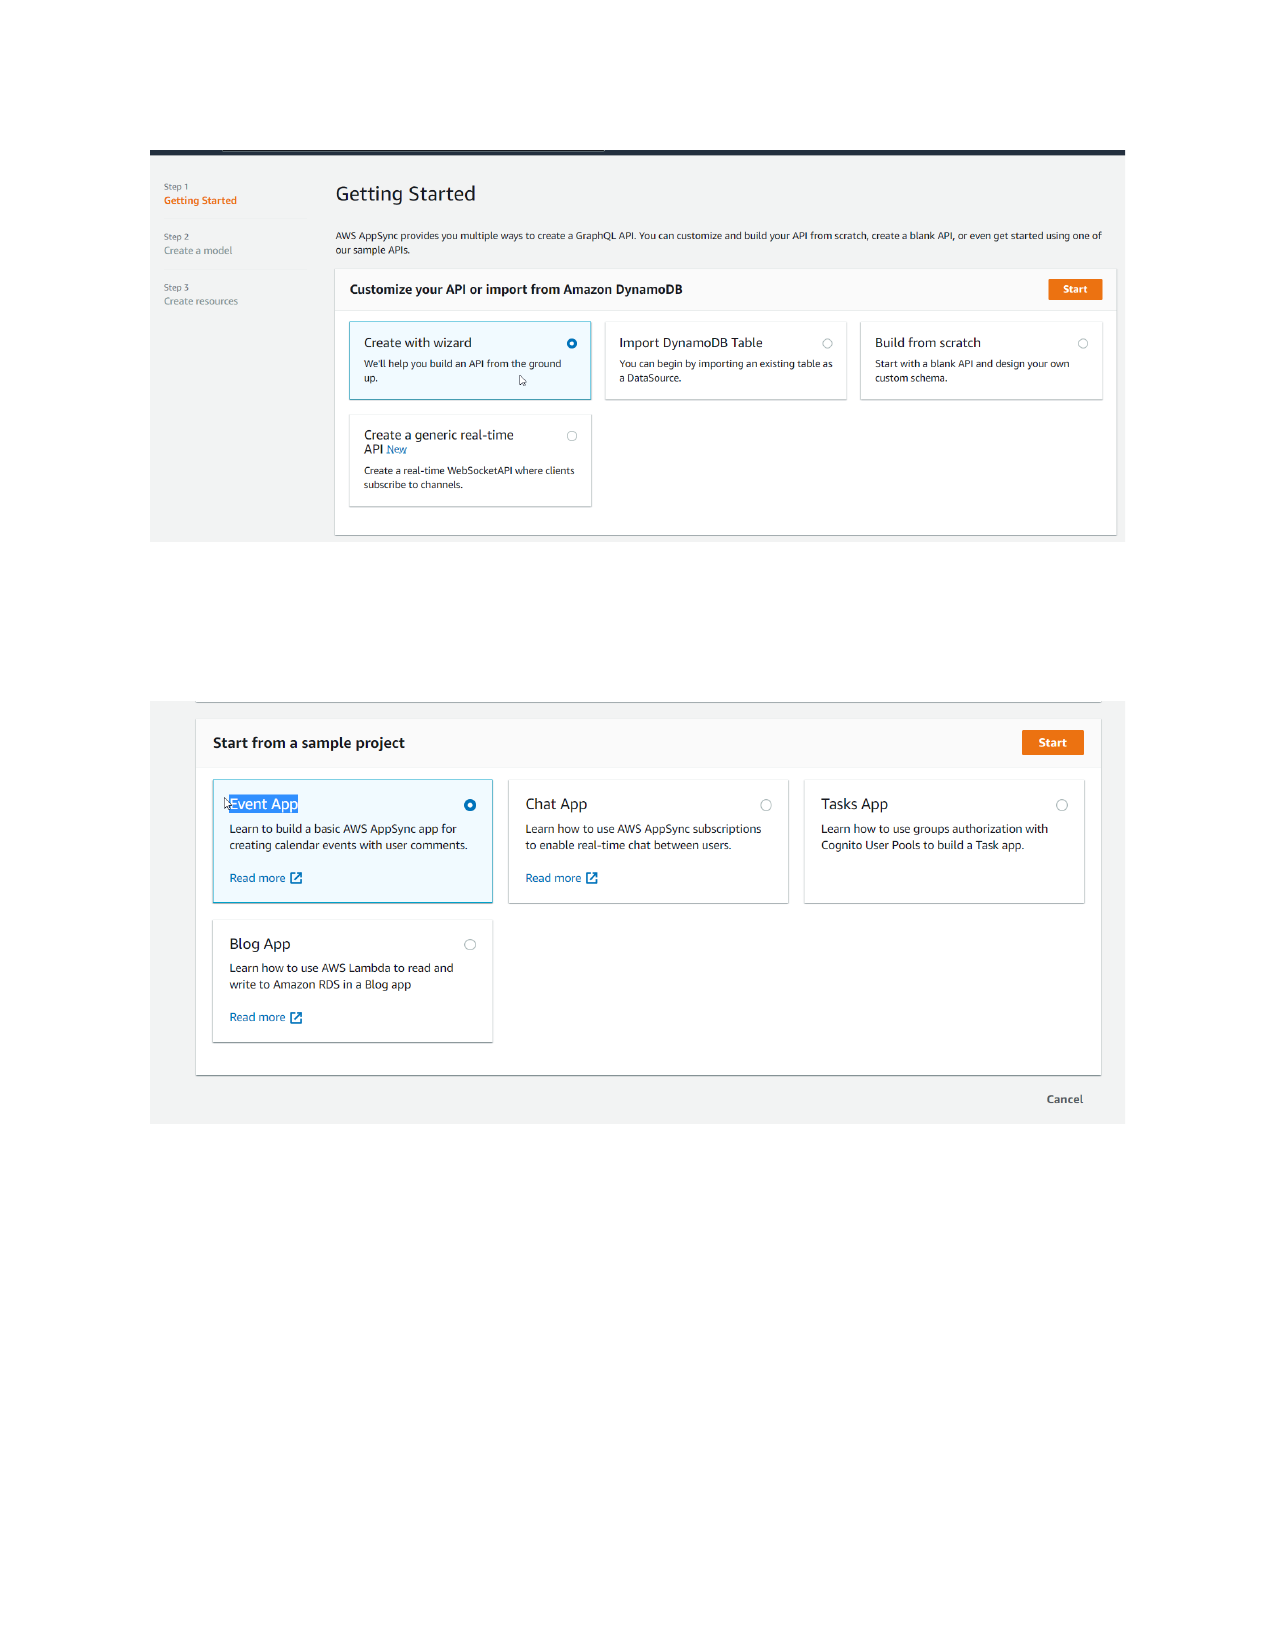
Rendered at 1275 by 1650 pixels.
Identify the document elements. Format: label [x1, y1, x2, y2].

picture [150, 150, 1125, 542]
picture [150, 701, 1125, 1124]
